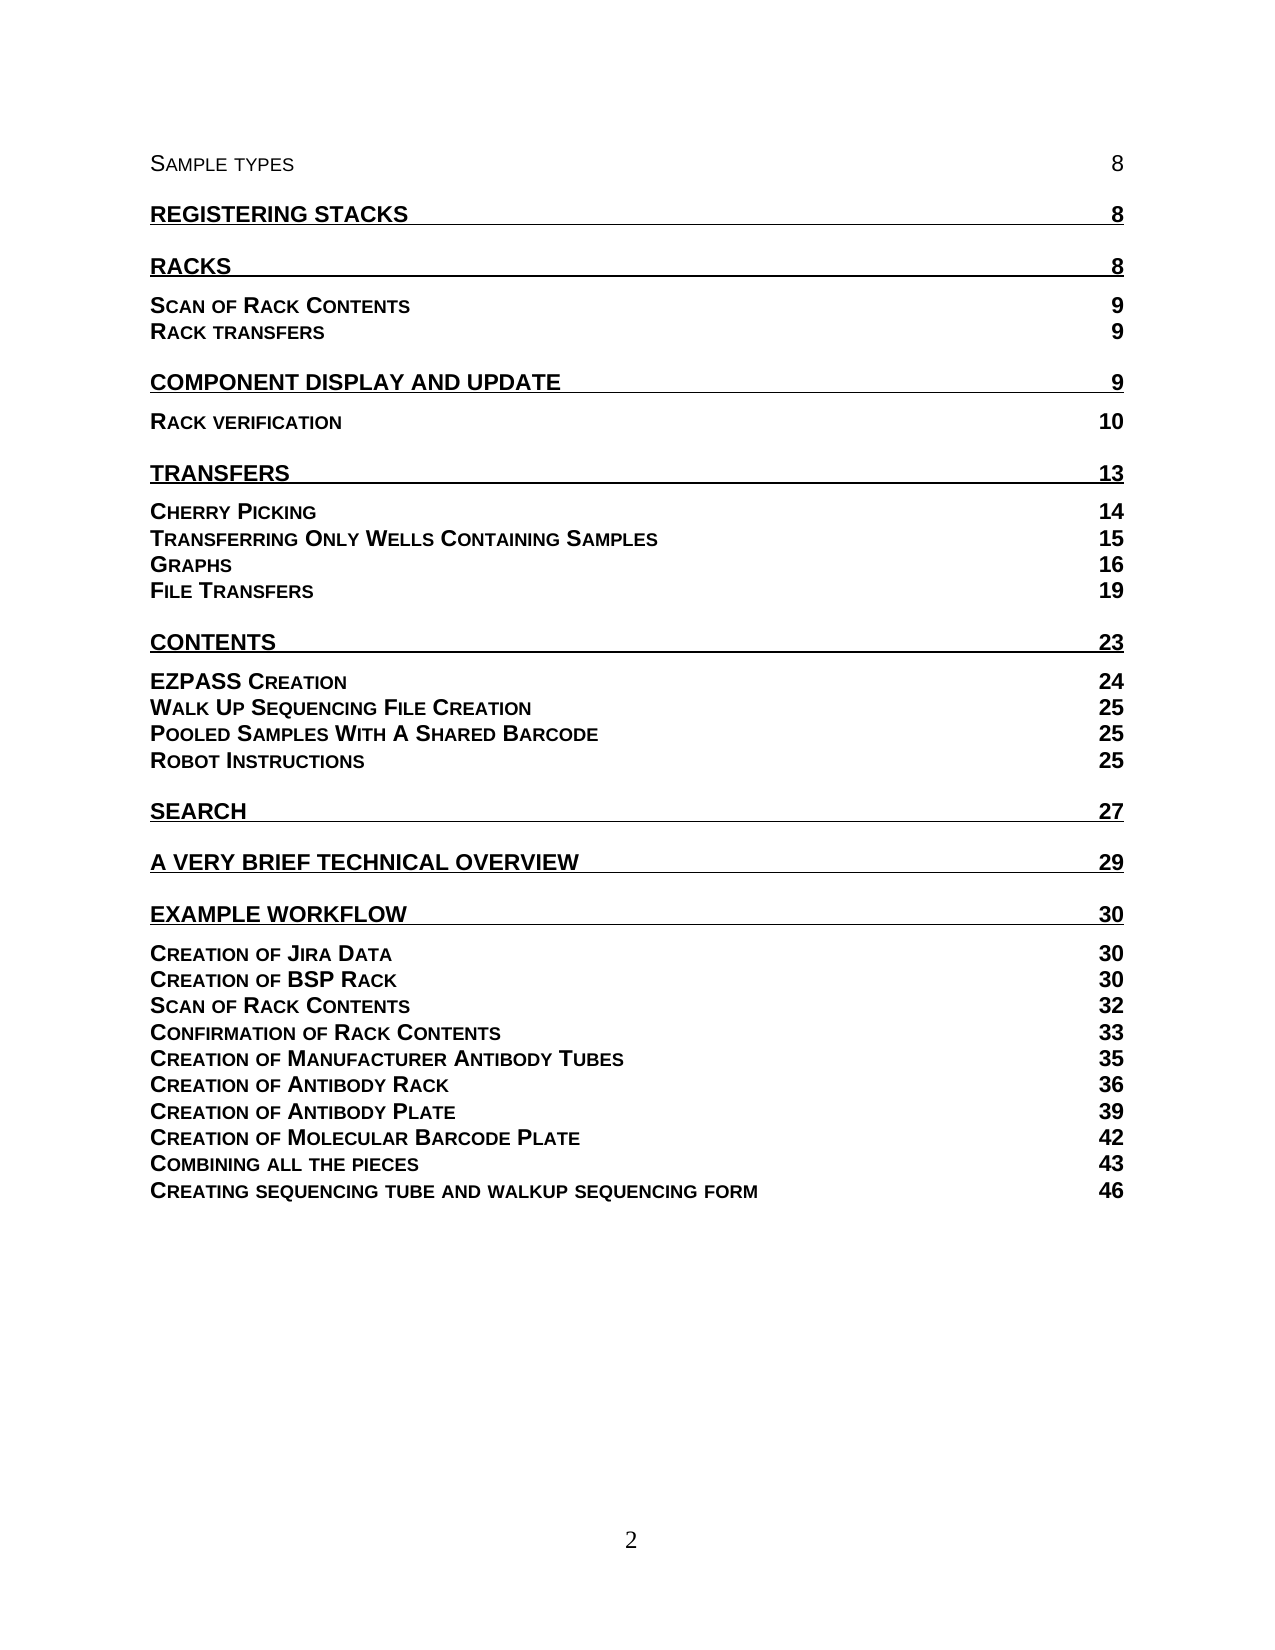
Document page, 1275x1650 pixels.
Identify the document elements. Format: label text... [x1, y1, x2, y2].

text Combining all the pieces 43 [150, 1150, 1125, 1177]
text Transfers 13 [150, 459, 1125, 486]
text Scan of Rack Contents 9 [150, 292, 1125, 318]
text Robot Instructions 25 [150, 747, 1125, 773]
text EZPASS Creation 24 [150, 668, 1125, 694]
text Creation of Manufacturer Antibody Tubes 35 [150, 1045, 1125, 1071]
text Scan of Rack Contents 32 [150, 992, 1125, 1019]
text Creation of BSP Rack 30 [150, 966, 1125, 992]
text Racks 8 [150, 253, 1125, 279]
text Creation of Antibody Plate 39 [150, 1098, 1125, 1124]
text A Very Brief Technical Overview 29 [150, 849, 1125, 876]
text Pooled Samples With A Shared Barcode 25 [150, 720, 1125, 747]
text Sample types 8 [150, 150, 1125, 176]
text Registering stacks 8 [150, 201, 1125, 228]
text Example Workflow 30 [150, 901, 1125, 927]
text Component display and update 9 [150, 369, 1125, 396]
text Graphs 16 [150, 551, 1125, 577]
text Contents 23 [150, 629, 1125, 655]
text Rack transfers 9 [150, 318, 1125, 344]
text Confirmation of Rack Contents 33 [150, 1019, 1125, 1045]
text Creation of Antibody Rack 36 [150, 1071, 1125, 1098]
text Rack verification 10 [150, 408, 1125, 434]
text File Transfers 19 [150, 577, 1125, 604]
text Cherry Picking 14 [150, 498, 1125, 525]
text Walk Up Sequencing File Creation 25 [150, 694, 1125, 720]
text Creation of Molecular Barcode Plate 42 [150, 1124, 1125, 1150]
text Creation of Jira Data 30 [150, 939, 1125, 966]
text Transferring Only Wells Containing Samples 15 [150, 525, 1125, 551]
text Search 27 [150, 798, 1125, 824]
text Creating sequencing tube and walkup sequencing form 46 [150, 1177, 1125, 1203]
